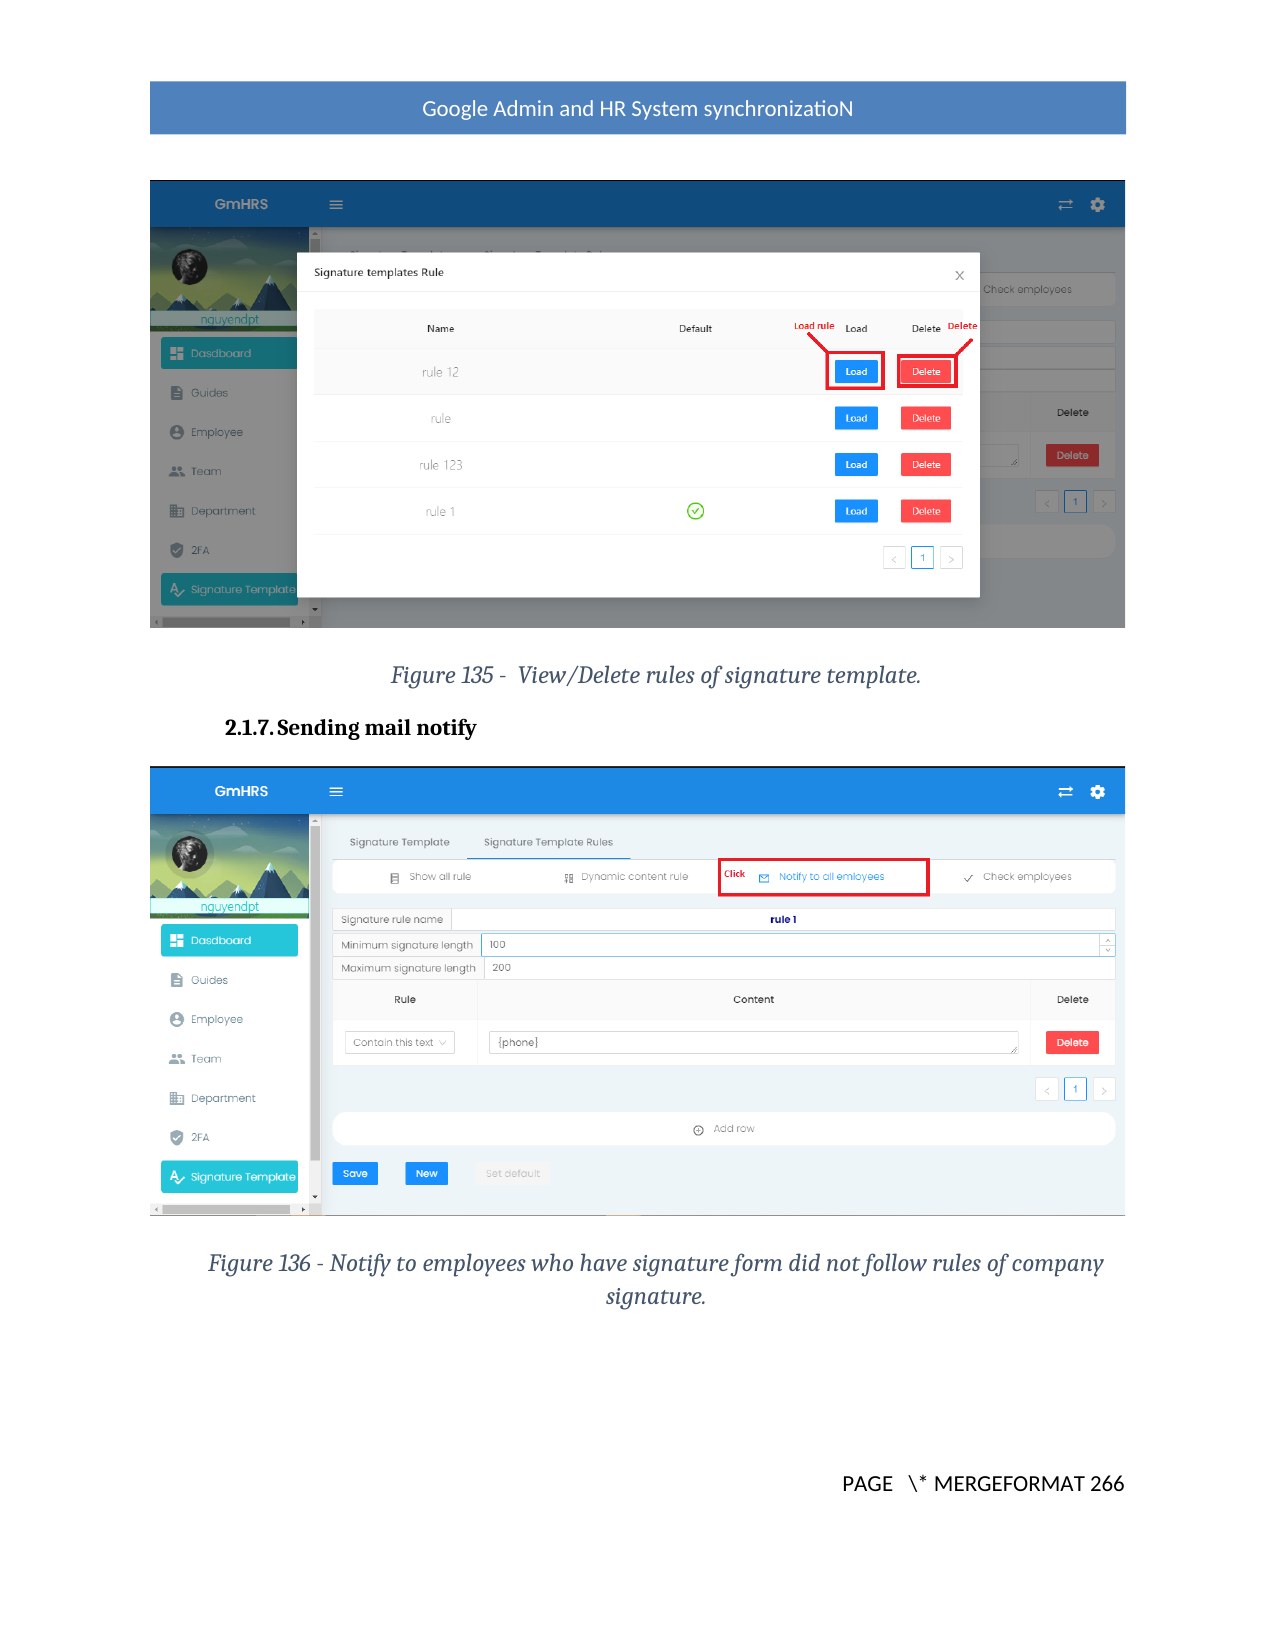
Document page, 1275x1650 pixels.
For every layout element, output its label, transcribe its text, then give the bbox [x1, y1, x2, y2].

picture [150, 180, 1125, 628]
text Figure 136 - Notify to employees who have signature form did not follow rules of company signature. [187, 1249, 1125, 1311]
text Figure 135 - View/Delete rules of signature template. [187, 661, 1125, 690]
picture [150, 766, 1125, 1216]
subtitle Sending mail notify [225, 715, 1125, 741]
